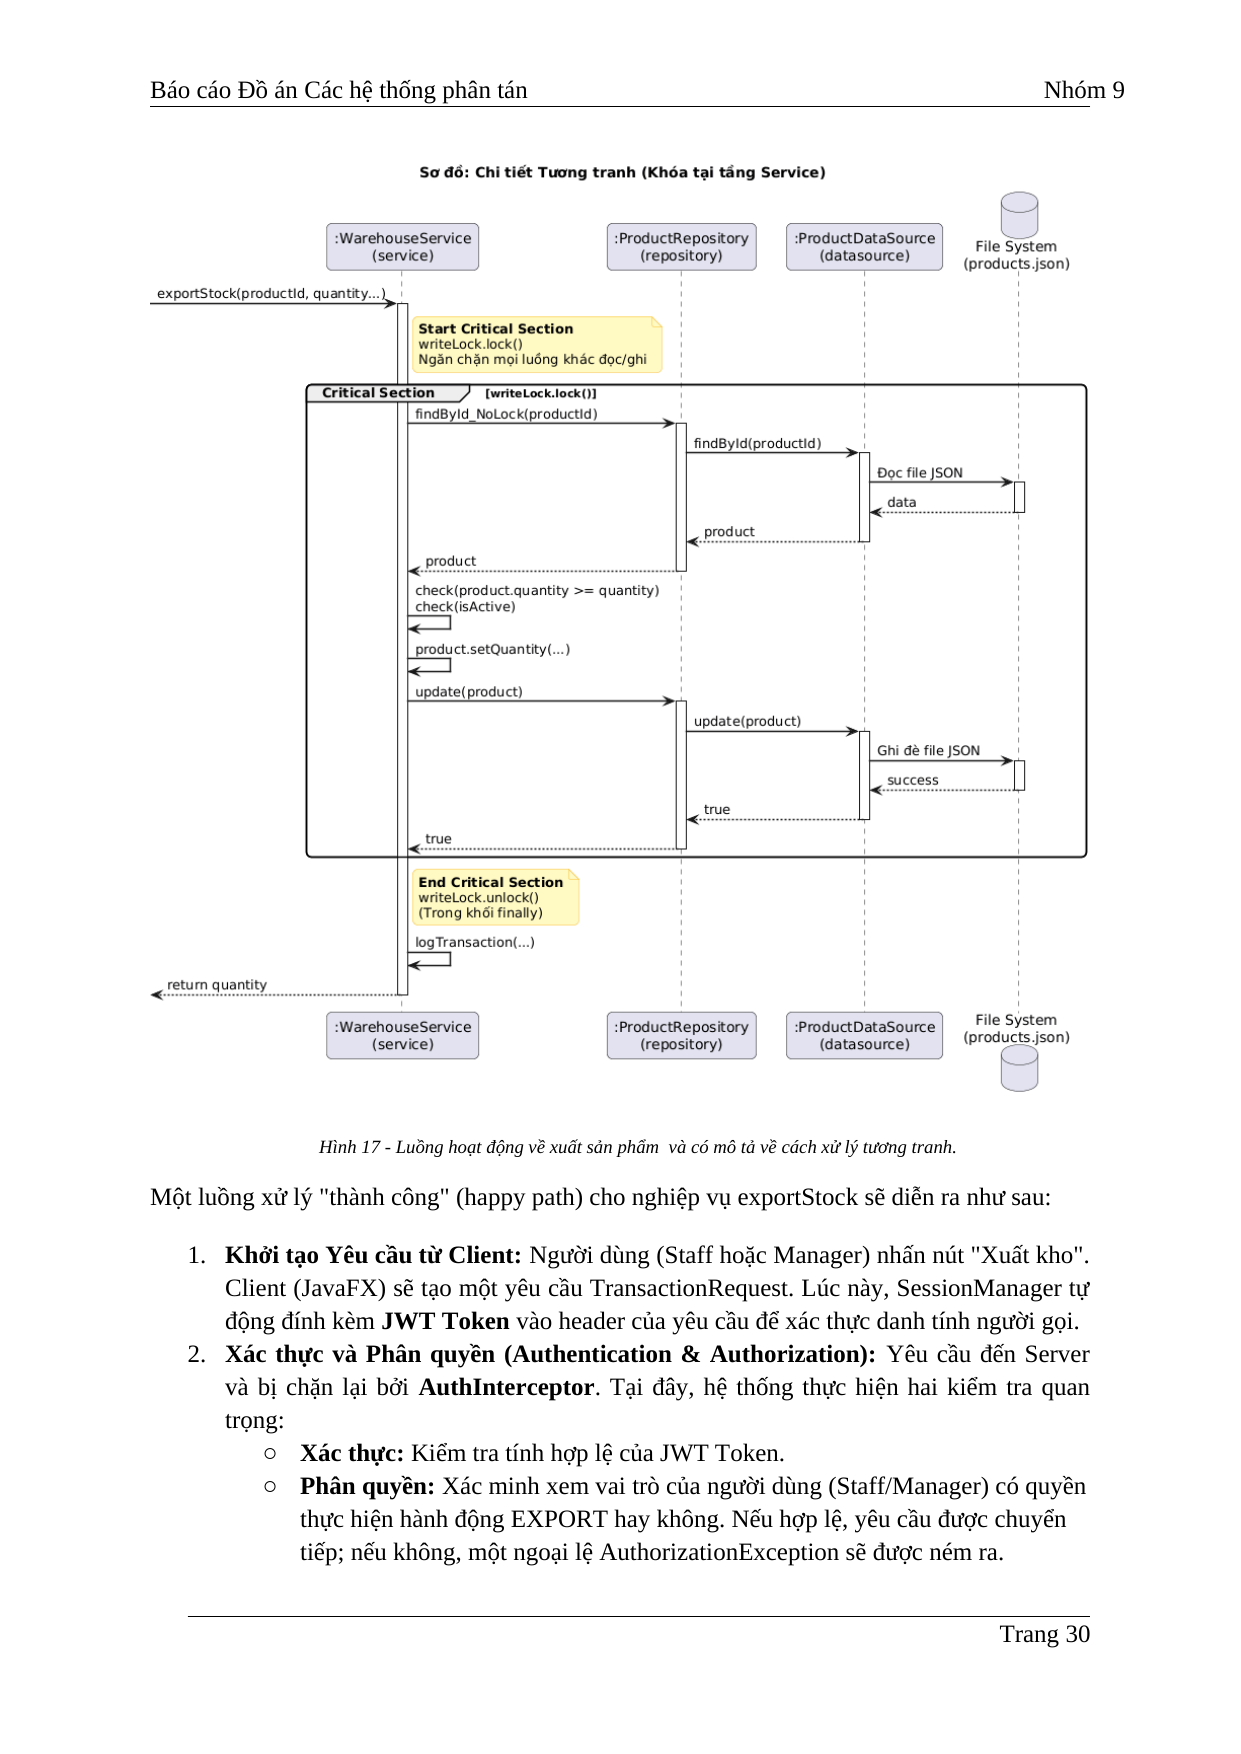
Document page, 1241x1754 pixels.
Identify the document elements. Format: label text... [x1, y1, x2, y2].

list Xác thực và Phân quyền (Authentication & Authorization): Yêu cầu đến Server và bị chặn lại bởi AuthInterceptor. Tại đây, hệ thống thực hiện hai kiểm tra quan trọng: [187, 1339, 1090, 1434]
list Khởi tạo Yêu cầu từ Client: Người dùng (Staff hoặc Manager) nhấn nút "Xuất kho". Client (JavaFX) sẽ tạo một yêu cầu TransactionRequest. Lúc này, SessionManager tự động đính kèm JWT Token vào header của yêu cầu để xác thực danh tính người gọi. [187, 1240, 1090, 1335]
list Phân quyền: Xác minh xem vai trò của người dùng (Staff/Manager) có quyền thực hiện hành động EXPORT hay không. Nếu hợp lệ, yêu cầu được chuyển tiếp; nếu không, một ngoại lệ AuthorizationException sẽ được ném ra. [262, 1471, 1090, 1566]
list Xác thực: Kiểm tra tính hợp lệ của JWT Token. [262, 1438, 1090, 1467]
text Một luồng xử lý "thành công" (happy path) cho nghiệp vụ exportStock sẽ diễn ra như sau: [150, 1182, 1090, 1211]
text Hình 17 - Luồng hoạt động về xuất sản phẩm và có mô tả về cách xử lý tương tranh. [187, 1136, 1090, 1157]
picture [150, 150, 1090, 1107]
